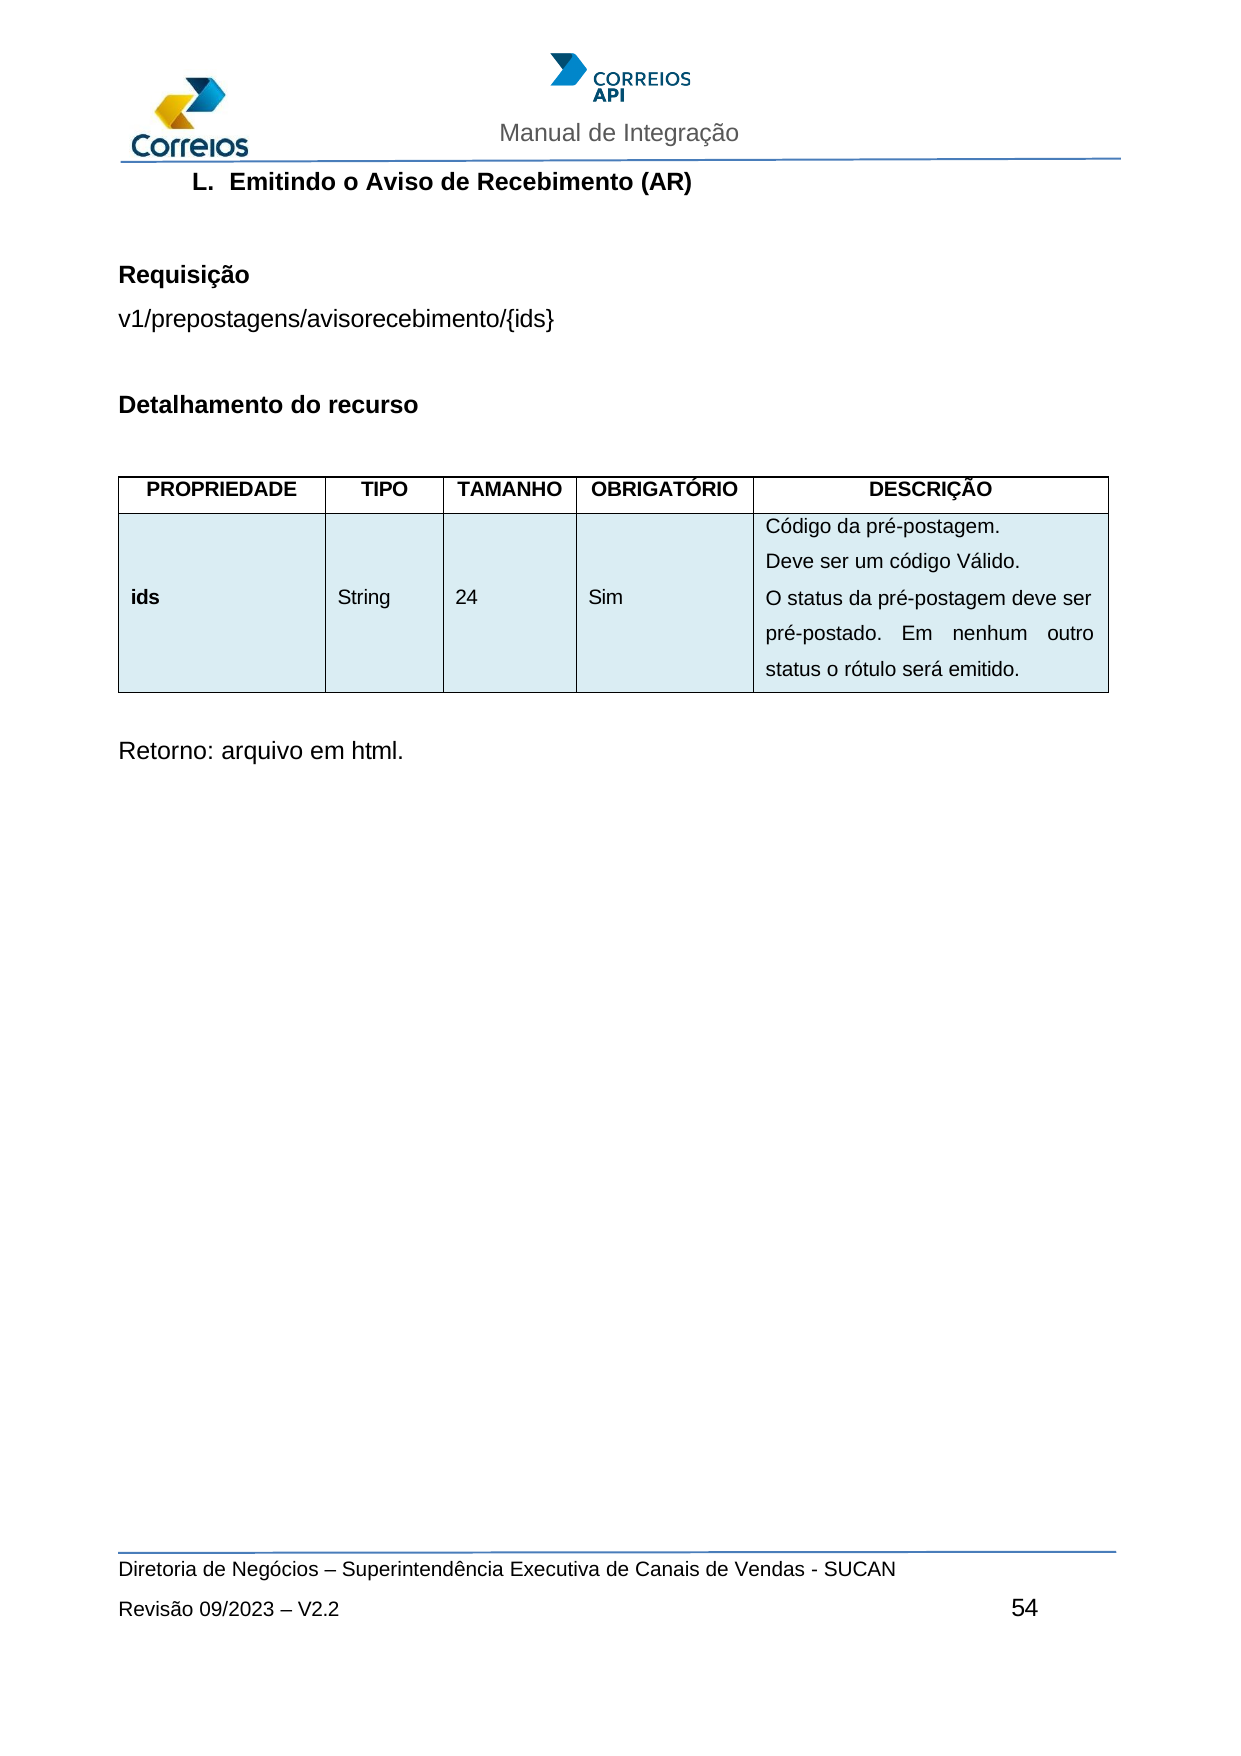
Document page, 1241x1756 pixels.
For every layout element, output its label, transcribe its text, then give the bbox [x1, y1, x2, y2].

table_cell 24 [444, 514, 576, 692]
table_header PROPRIEDADE [119, 478, 325, 512]
subtitle Detalhamento do recurso [118, 390, 1144, 419]
table_header TAMANHO [444, 478, 576, 512]
table_cell Sim [577, 514, 753, 692]
subtitle Emitindo o Aviso de Recebimento (AR) [192, 167, 1144, 196]
table_cell String [326, 514, 443, 692]
table_header TIPO [326, 478, 443, 512]
table_cell Código da pré-postagem. Deve ser um código Válido. O status da pré-postagem deve ser pré-postado. Em nenhum outro status o rótulo será emitido. [754, 514, 1108, 692]
text Requisição [118, 260, 1144, 289]
text Retorno: arquivo em html. [118, 736, 1144, 765]
table_header DESCRIÇÃO [754, 478, 1108, 512]
picture [550, 53, 691, 102]
picture [128, 69, 250, 158]
table_cell ids [119, 514, 325, 692]
table_header OBRIGATÓRIO [577, 478, 753, 512]
text v1/prepostagens/avisorecebimento/{ids} [118, 304, 1144, 332]
